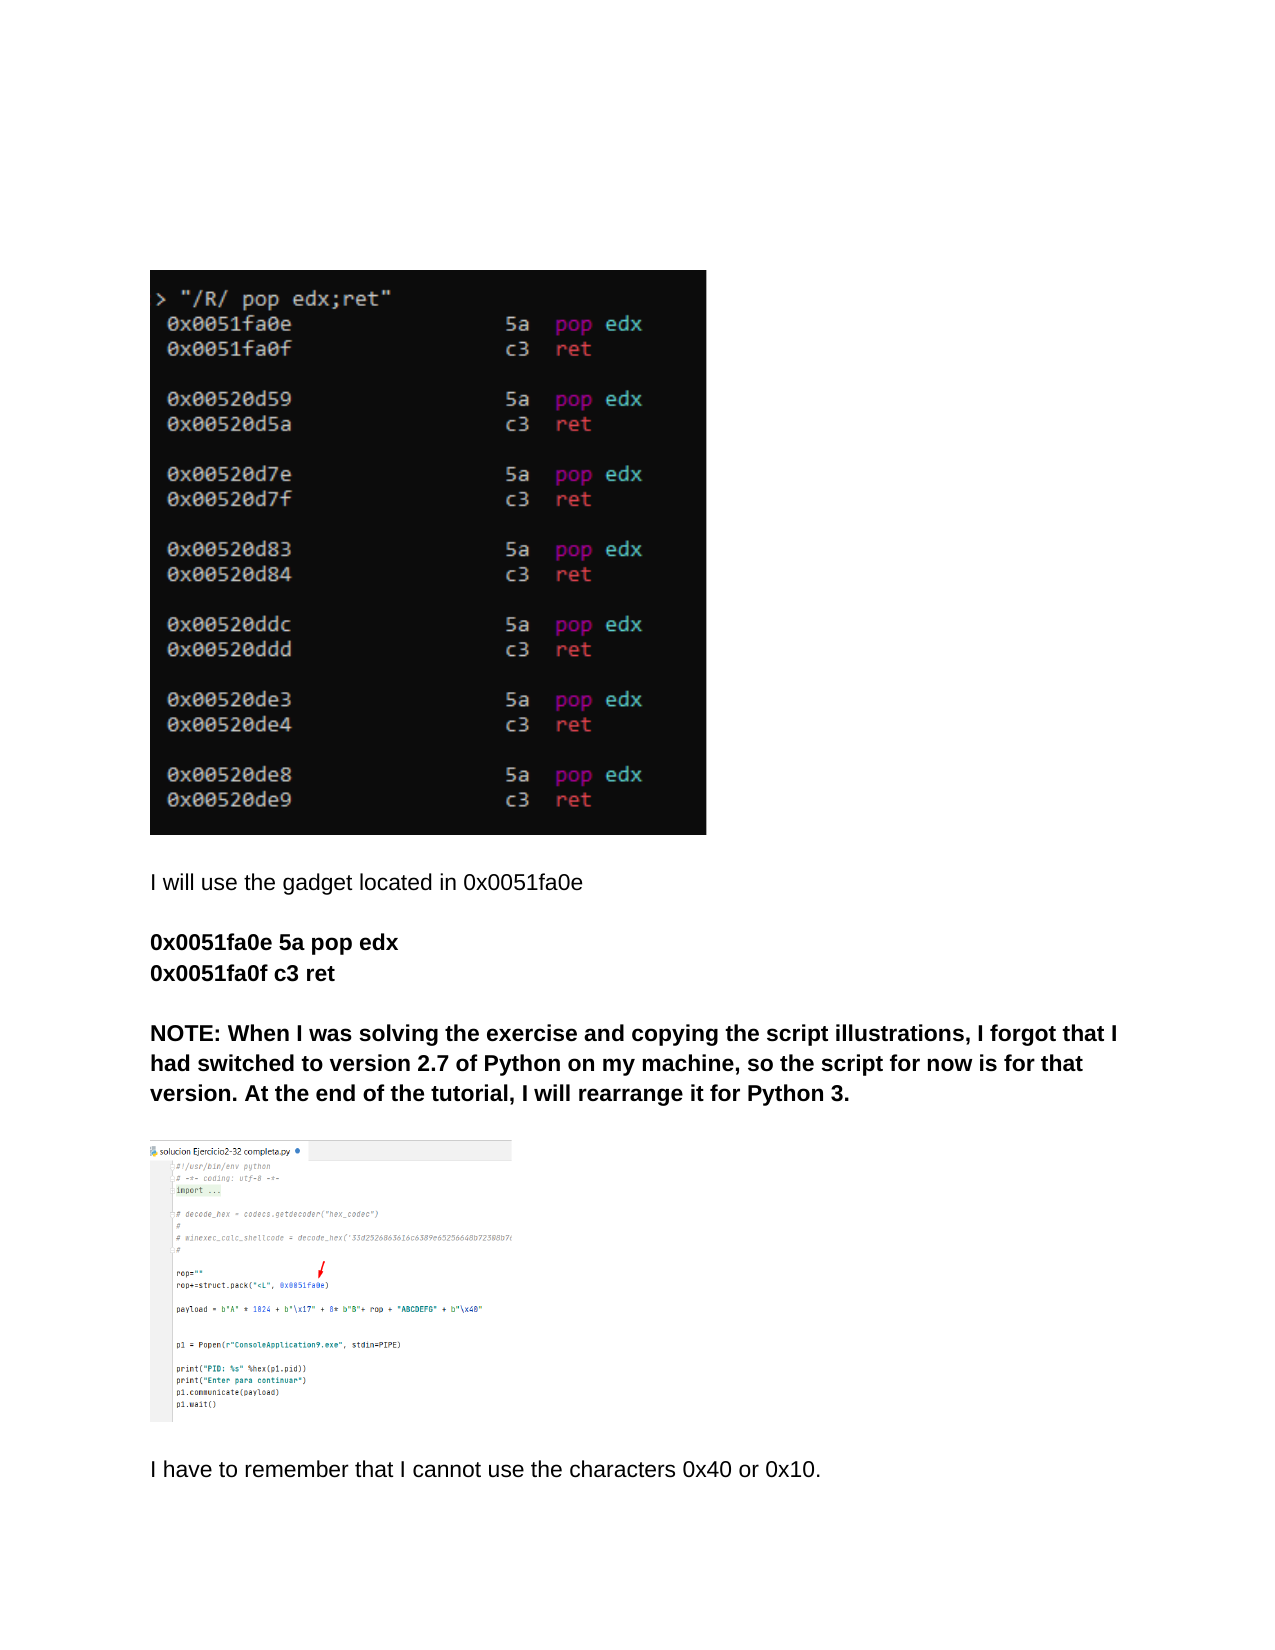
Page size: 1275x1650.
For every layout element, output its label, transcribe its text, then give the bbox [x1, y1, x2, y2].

text 0x0051fa0e 5a pop edx [150, 929, 1125, 956]
picture [150, 270, 707, 835]
text I will use the gadget located in 0x0051fa0e [150, 869, 1125, 895]
text I have to remember that I cannot use the characters 0x40 or 0x10. [150, 1456, 1125, 1482]
text 0x0051fa0f c3 ret [150, 959, 1125, 986]
text NOTE: When I was solving the exercise and copying the script illustrations, I forgot that I had switched to version 2.7 of Python on my machine, so the script for now is for that version. At the end of the tutorial, I will rearrange it for Python 3. [150, 1020, 1125, 1107]
picture [150, 1140, 512, 1422]
